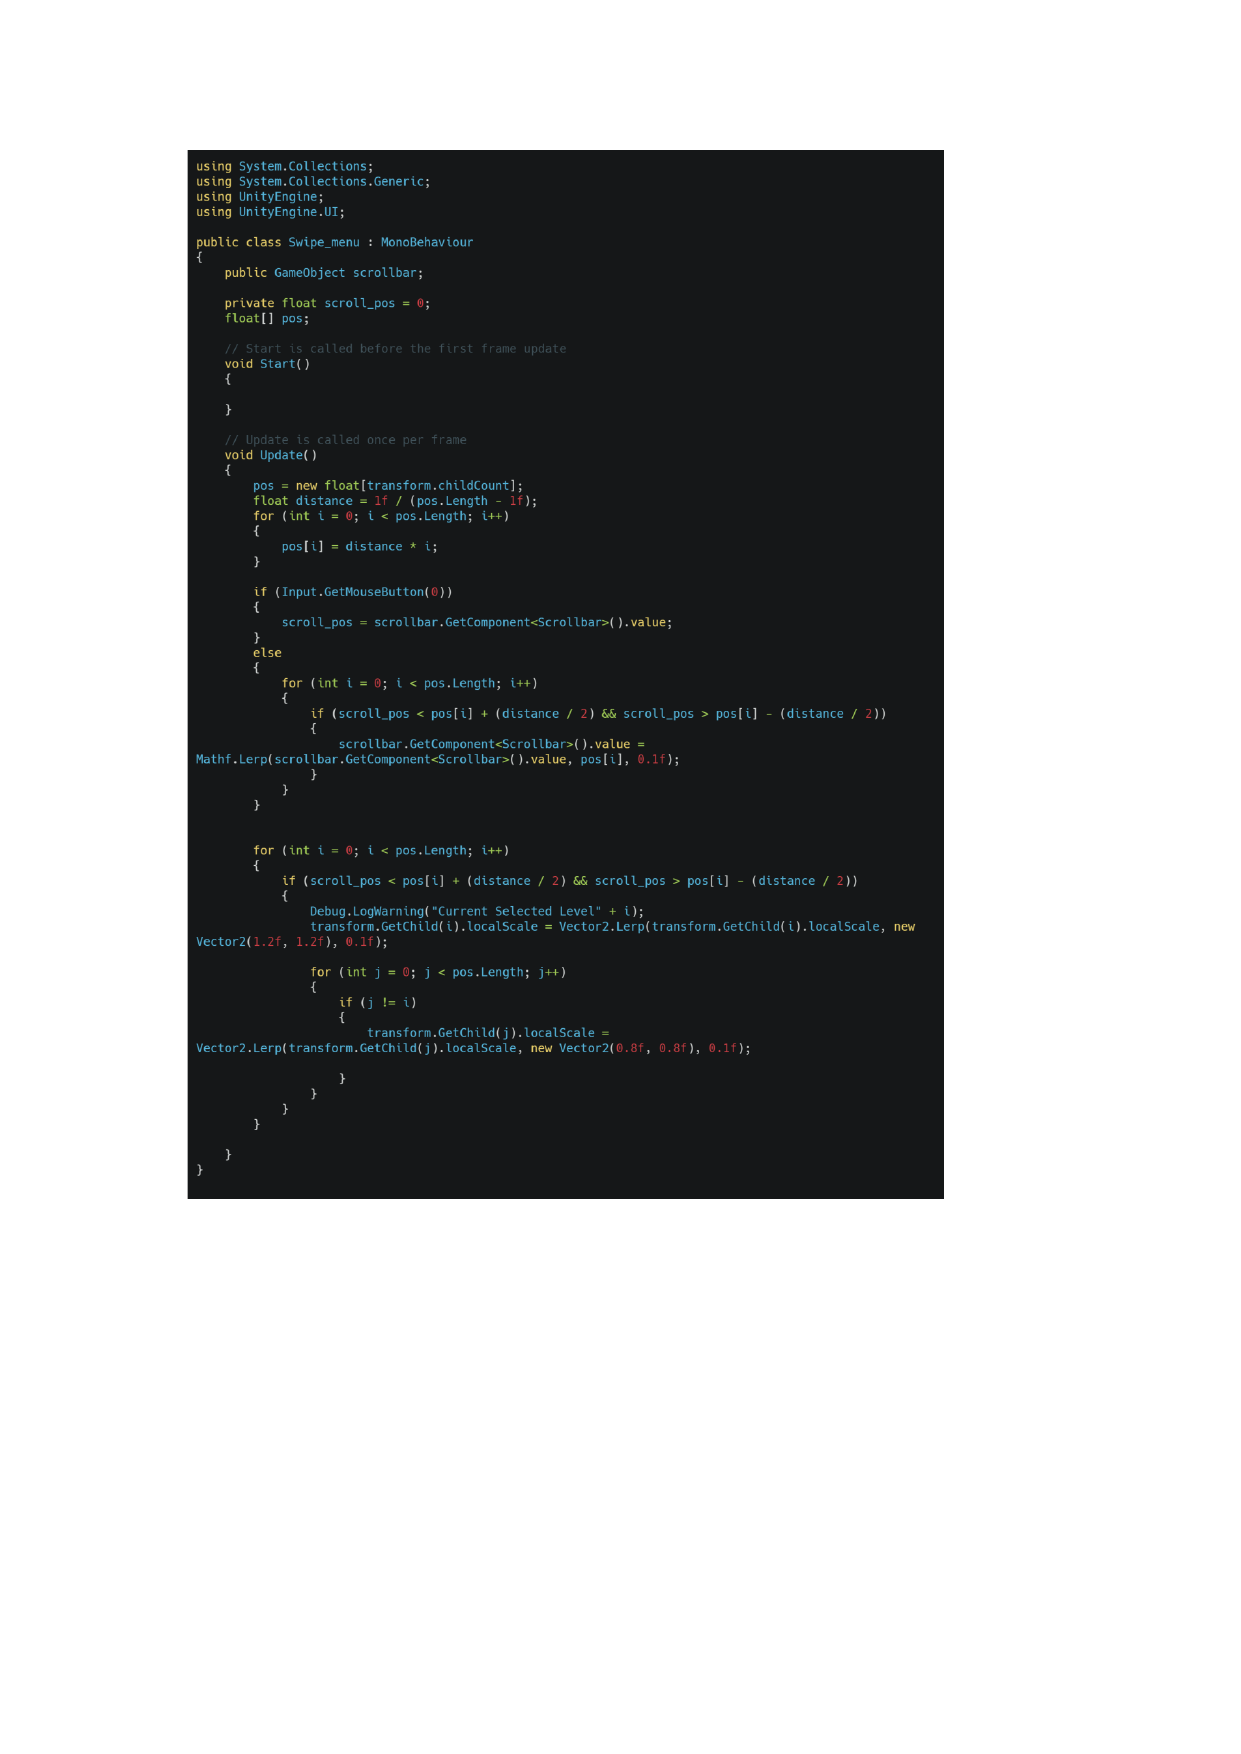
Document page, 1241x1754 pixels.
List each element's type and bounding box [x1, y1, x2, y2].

picture [187, 150, 944, 1199]
